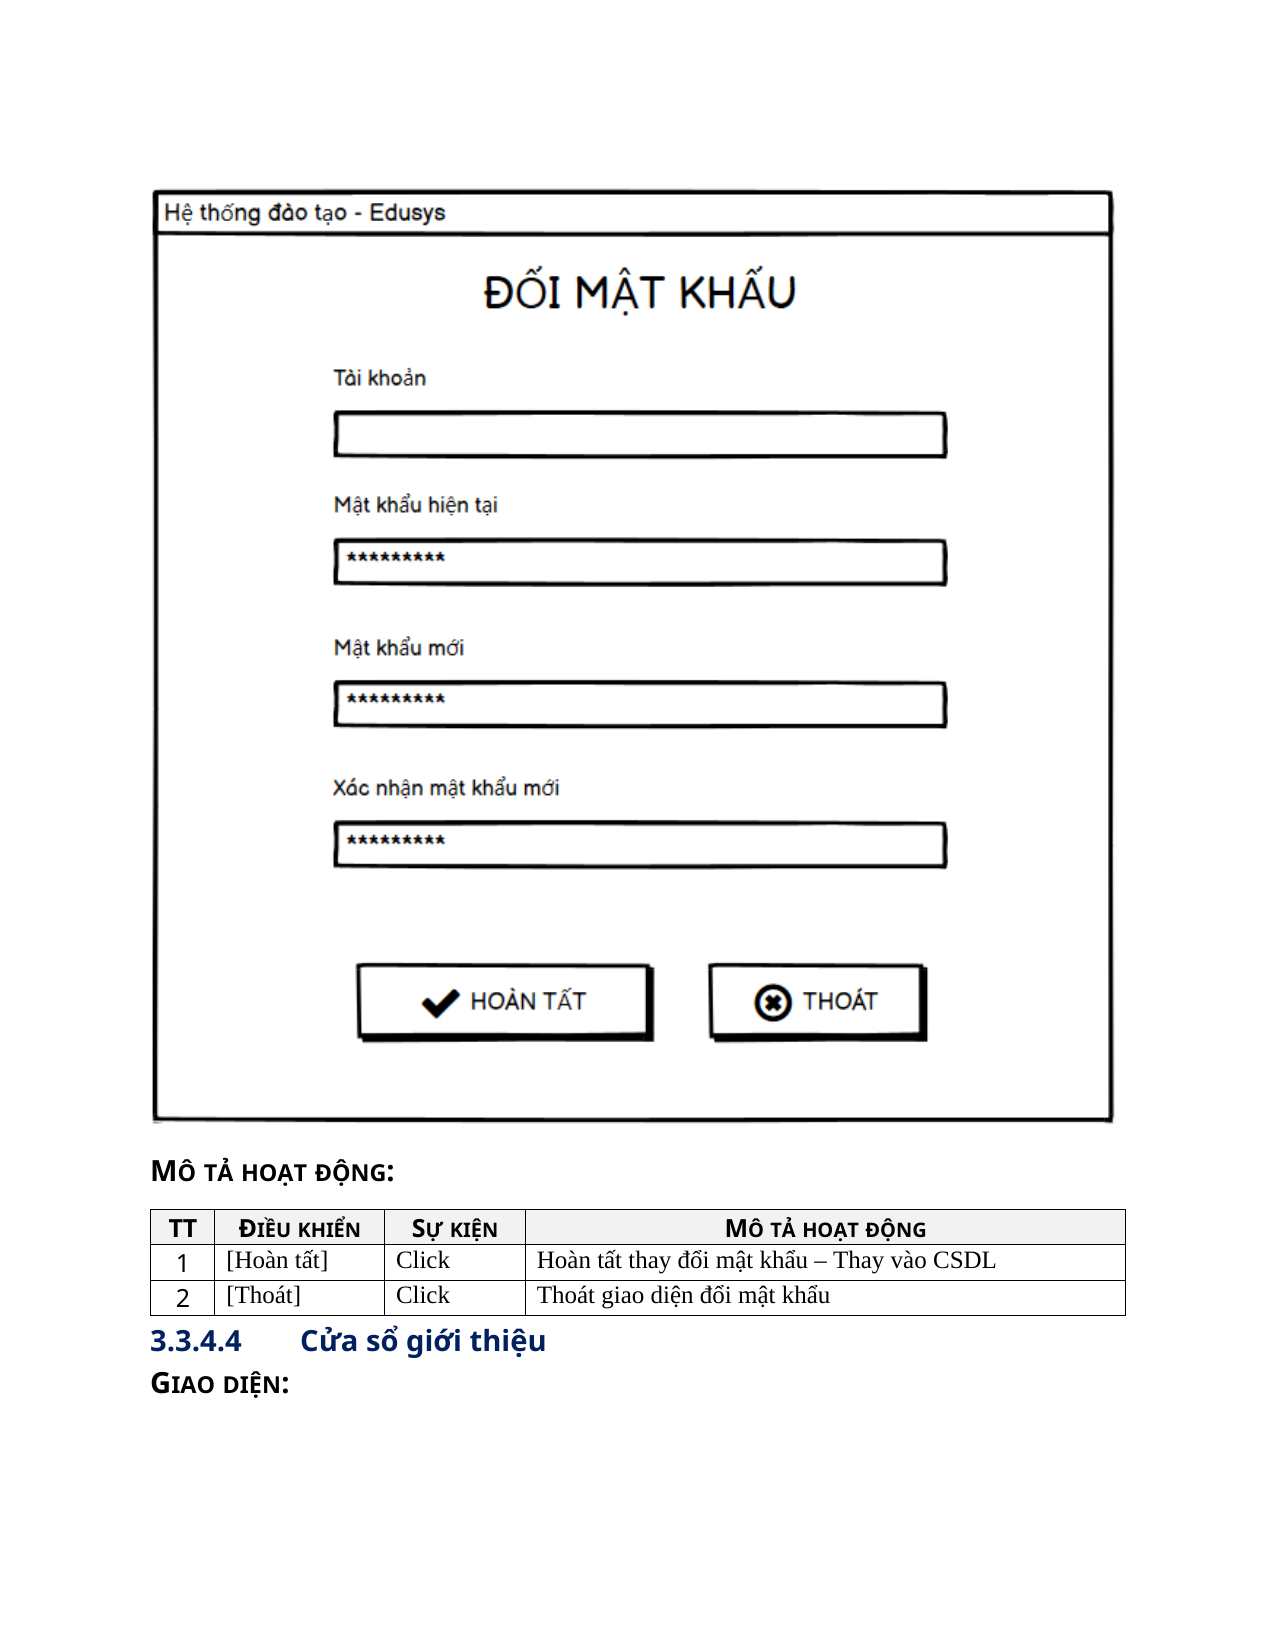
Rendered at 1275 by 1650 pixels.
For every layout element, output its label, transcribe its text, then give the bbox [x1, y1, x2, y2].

table_header Điều khiển [215, 1210, 384, 1244]
table_header Mô tả hoạt động [526, 1210, 1125, 1244]
table_cell [Thoát] [215, 1281, 384, 1314]
table_cell Click [385, 1281, 525, 1314]
table_cell 1 [151, 1245, 214, 1279]
table_header Sự kiện [385, 1210, 525, 1244]
picture [150, 186, 1125, 1131]
table_cell Click [385, 1245, 525, 1279]
table_cell [Hoàn tất] [215, 1245, 384, 1279]
table_cell 2 [151, 1281, 214, 1314]
text Mô tả hoạt động: [150, 1150, 1125, 1189]
table_cell Thoát giao diện đổi mật khẩu [526, 1281, 1125, 1314]
subtitle Cửa sổ giới thiệu [150, 1320, 1125, 1359]
text Giao diện: [150, 1363, 1125, 1402]
table_cell Hoàn tất thay đổi mật khẩu – Thay vào CSDL [526, 1245, 1125, 1279]
table_header TT [151, 1210, 214, 1244]
